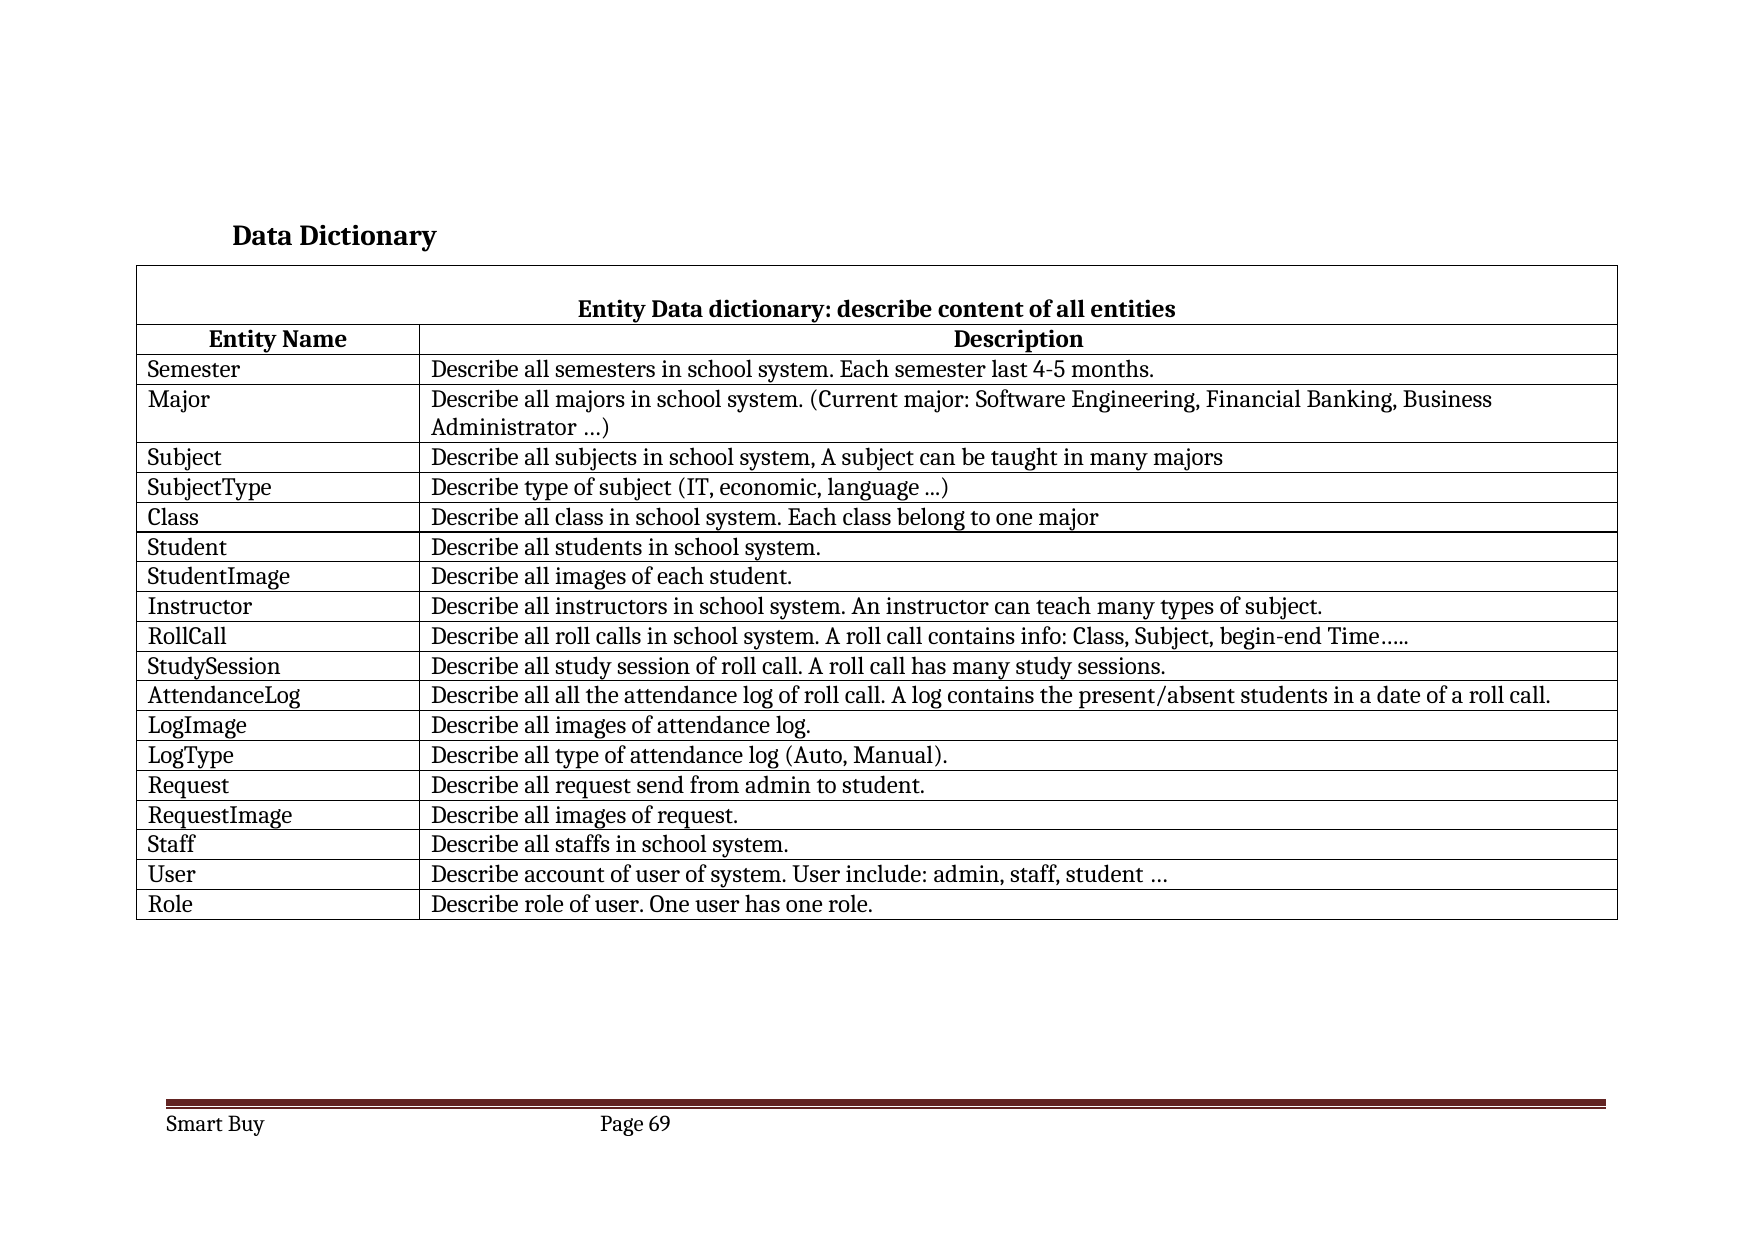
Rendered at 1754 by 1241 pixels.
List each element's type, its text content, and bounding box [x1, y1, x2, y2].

table_header Entity Data dictionary: describe content of all entities [137, 266, 1617, 324]
table_cell Describe all class in school system. Each class belong to one major [420, 503, 1617, 531]
table_cell Describe type of subject (IT, economic, language ...) [420, 473, 1617, 502]
table_cell Describe all request send from admin to student. [420, 771, 1617, 799]
table_cell Instructor [137, 592, 419, 621]
table_cell Describe all all the attendance log of roll call. A log contains the present/absent students in a date of a roll call. [420, 681, 1617, 710]
table_cell Describe all instructors in school system. An instructor can teach many types of subject. [420, 592, 1617, 621]
table_cell LogType [137, 741, 419, 770]
table_cell Subject [137, 443, 419, 472]
table_cell Describe role of user. One user has one role. [420, 890, 1617, 919]
table_cell Describe account of user of system. User include: admin, staff, student … [420, 860, 1617, 889]
table_cell Describe all semesters in school system. Each semester last 4-5 months. [420, 355, 1617, 383]
table_cell Describe all roll calls in school system. A roll call contains info: Class, Subject, begin-end Time….. [420, 622, 1617, 651]
table_cell Major [137, 385, 419, 442]
table_cell Entity Name [137, 325, 419, 354]
table_cell Semester [137, 355, 419, 383]
table_cell Description [420, 325, 1617, 354]
table_cell SubjectType [137, 473, 419, 502]
table_cell Class [137, 503, 419, 531]
table_cell AttendanceLog [137, 681, 419, 710]
table_cell Describe all study session of roll call. A roll call has many study sessions. [420, 652, 1617, 680]
table_cell Describe all images of request. [420, 801, 1617, 829]
table_cell Describe all images of attendance log. [420, 711, 1617, 740]
table_cell RequestImage [137, 801, 419, 829]
table_cell User [137, 860, 419, 889]
table_cell StudentImage [137, 562, 419, 591]
table_cell LogImage [137, 711, 419, 740]
table_cell RollCall [137, 622, 419, 651]
table_cell Describe all images of each student. [420, 562, 1617, 591]
table_cell Describe all type of attendance log (Auto, Manual). [420, 741, 1617, 770]
table_cell Describe all staffs in school system. [420, 830, 1617, 859]
table_cell Student [137, 533, 419, 561]
table_cell Role [137, 890, 419, 919]
table_cell Request [137, 771, 419, 799]
table_cell Describe all subjects in school system, A subject can be taught in many majors [420, 443, 1617, 472]
table_cell StudySession [137, 652, 419, 680]
table_cell Staff [137, 830, 419, 859]
subtitle Data Dictionary [232, 219, 1606, 253]
table_cell Describe all majors in school system. (Current major: Software Engineering, Financial Banking, Business Administrator …) [420, 385, 1617, 442]
table_cell Describe all students in school system. [420, 533, 1617, 561]
